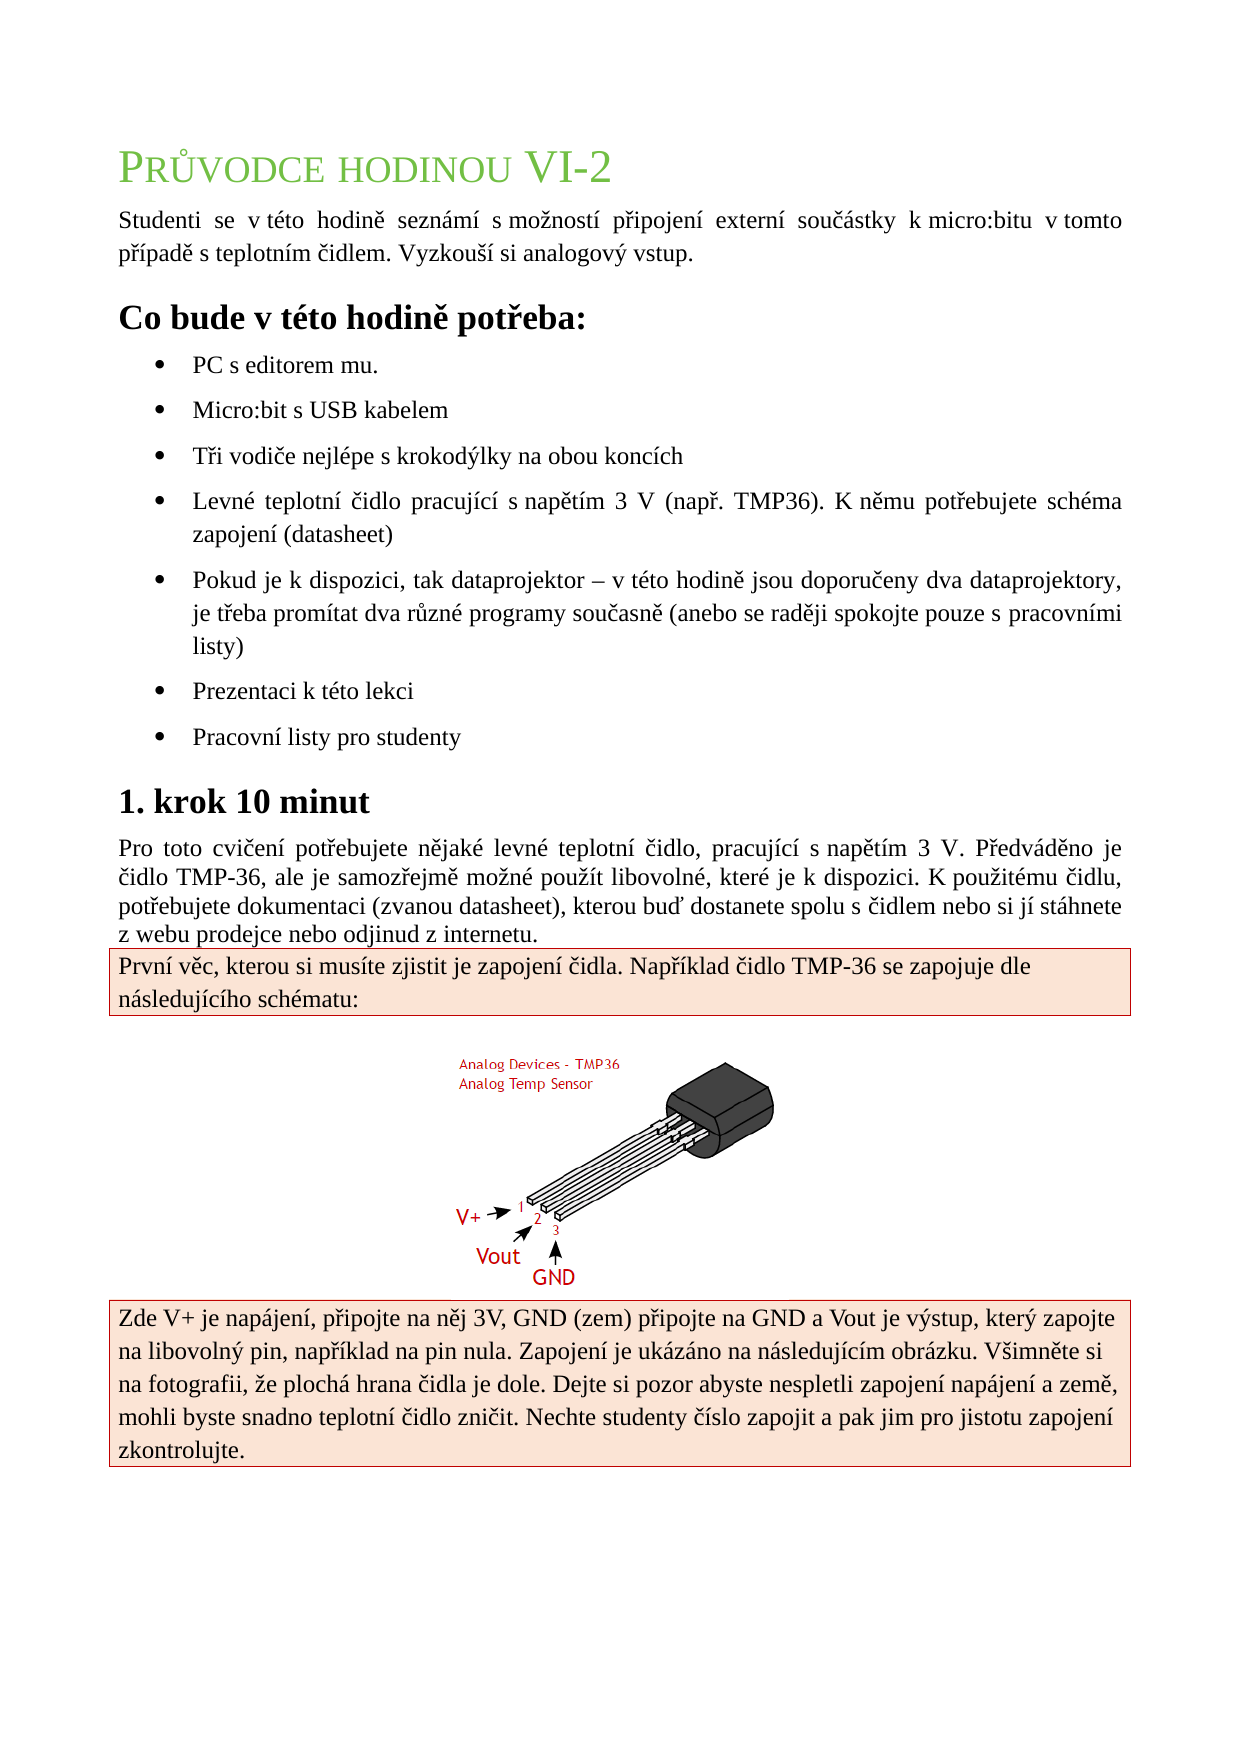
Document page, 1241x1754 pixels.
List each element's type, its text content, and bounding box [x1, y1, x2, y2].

list Pokud je k dispozici, tak dataprojektor – v této hodině jsou doporučeny dva dataprojektory, je třeba promítat dva různé programy současně (anebo se raději spokojte pouze s pracovními listy) [155, 565, 1122, 659]
list Prezentaci k této lekci [155, 676, 1122, 705]
subtitle Co bude v této hodině potřeba: [118, 296, 1122, 337]
list PC s editorem mu. [155, 350, 1122, 378]
text Studenti se v této hodině seznámí s možností připojení externí součástky k micro:bitu v tomto případě s teplotním čidlem. Vyzkouší si analogový vstup. [118, 205, 1122, 267]
picture [451, 1035, 790, 1300]
text Zde V+ je napájení, připojte na něj 3V, GND (zem) připojte na GND a Vout je výstup, který zapojte na libovolný pin, například na pin nula. Zapojení je ukázáno na následujícím obrázku. Všimněte si na fotografii, že plochá hrana čidla je dole. Dejte si pozor abyste nespletli zapojení napájení a země, mohli byste snadno teplotní čidlo zničit. Nechte studenty číslo zapojit a pak jim pro jistotu zapojení zkontrolujte. [110, 1301, 1130, 1466]
subtitle Průvodce hodinou VI-2 [118, 139, 1122, 193]
list Micro:bit s USB kabelem [155, 395, 1122, 424]
list Levné teplotní čidlo pracující s napětím 3 V (např. TMP36). K němu potřebujete schéma zapojení (datasheet) [155, 486, 1122, 548]
text Pro toto cvičení potřebujete nějaké levné teplotní čidlo, pracující s napětím 3 V. Předváděno je čidlo TMP-36, ale je samozřejmě možné použít libovolné, které je k dispozici. K použitému čidlu, potřebujete dokumentaci (zvanou datasheet), kterou buď dostanete spolu s čidlem nebo si jí stáhnete z webu prodejce nebo odjinud z internetu. [118, 833, 1122, 948]
subtitle 1. krok 10 minut [118, 780, 1122, 821]
list Pracovní listy pro studenty [155, 722, 1122, 751]
list Tři vodiče nejlépe s krokodýlky na obou koncích [155, 441, 1122, 469]
text První věc, kterou si musíte zjistit je zapojení čidla. Například čidlo TMP-36 se zapojuje dle následujícího schématu: [110, 949, 1130, 1015]
